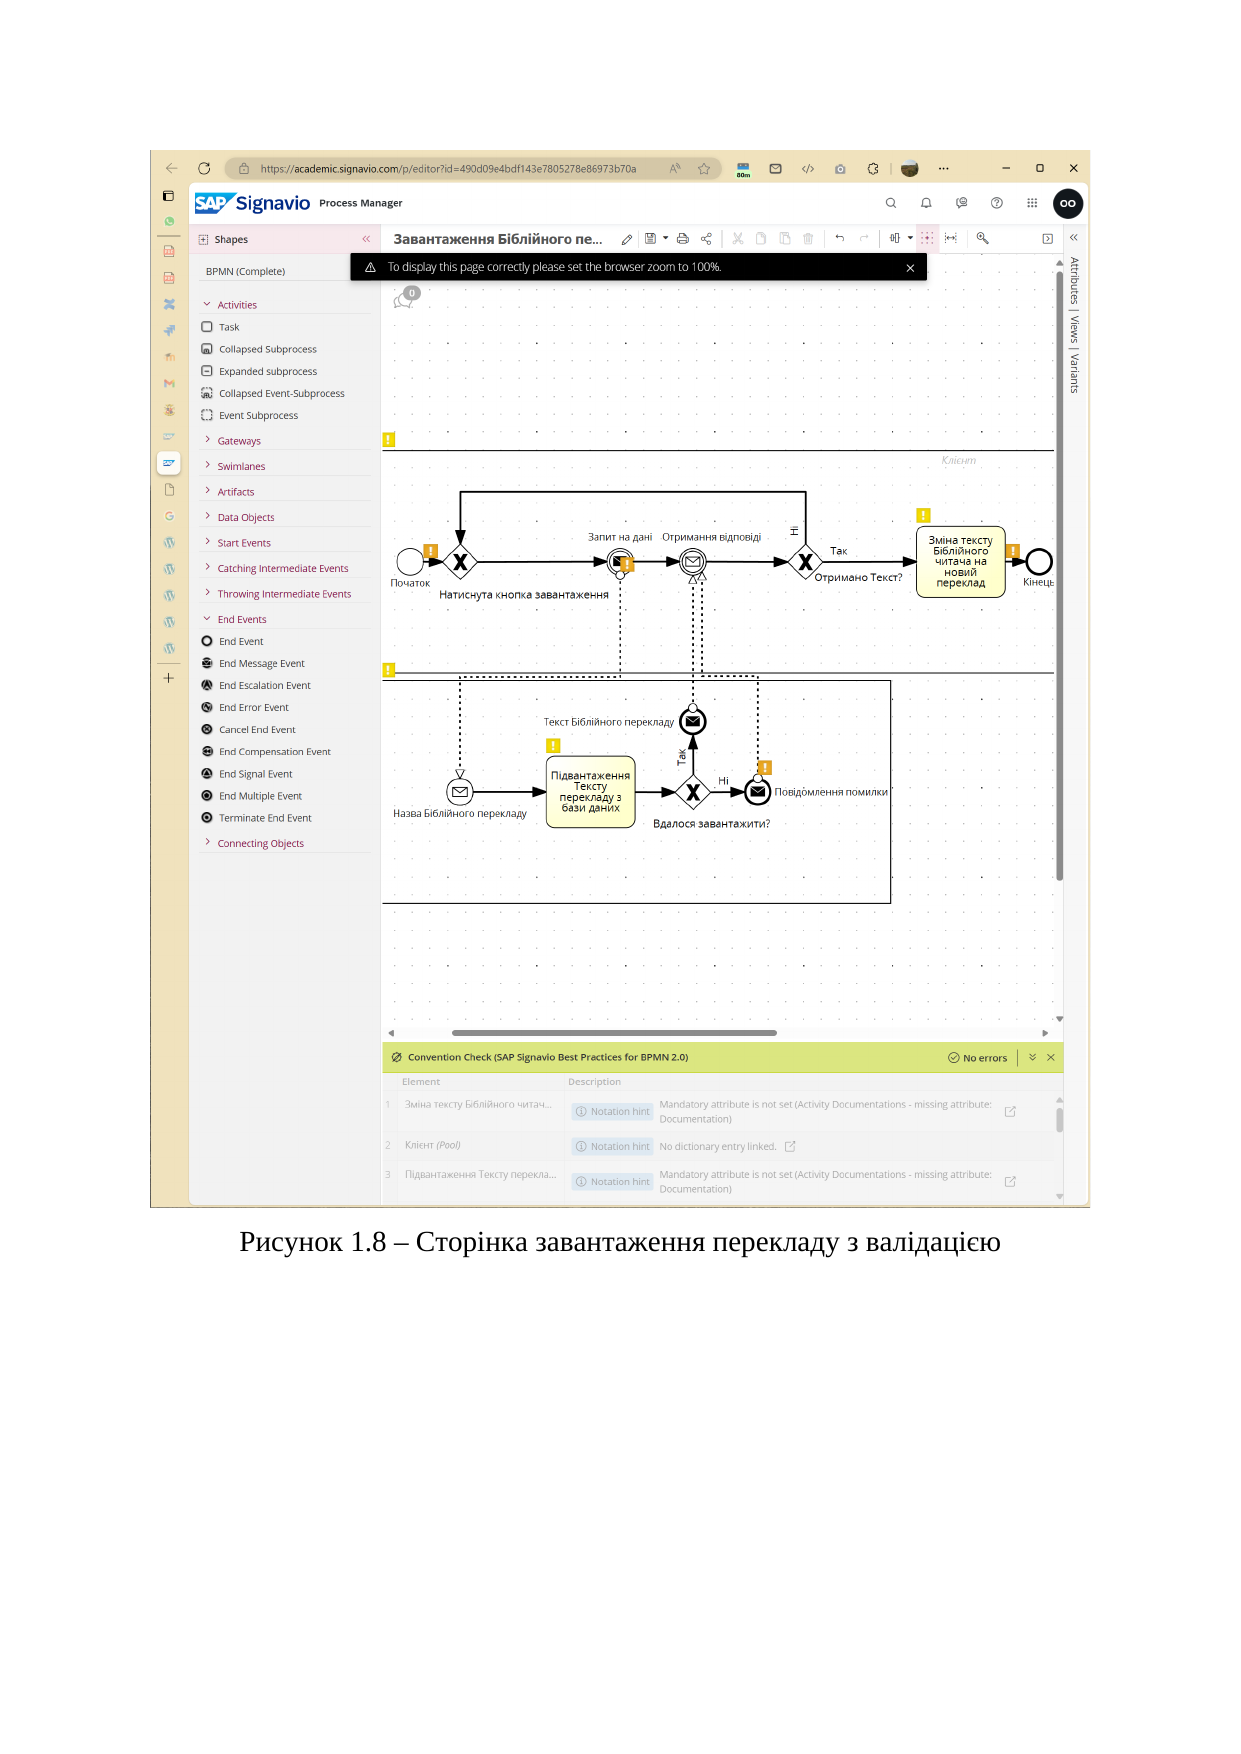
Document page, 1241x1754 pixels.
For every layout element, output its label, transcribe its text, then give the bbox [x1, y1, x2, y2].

picture [150, 150, 1091, 1208]
text Рисунок 1.8 – Сторінка завантаження перекладу з валідацією [150, 1224, 1090, 1258]
